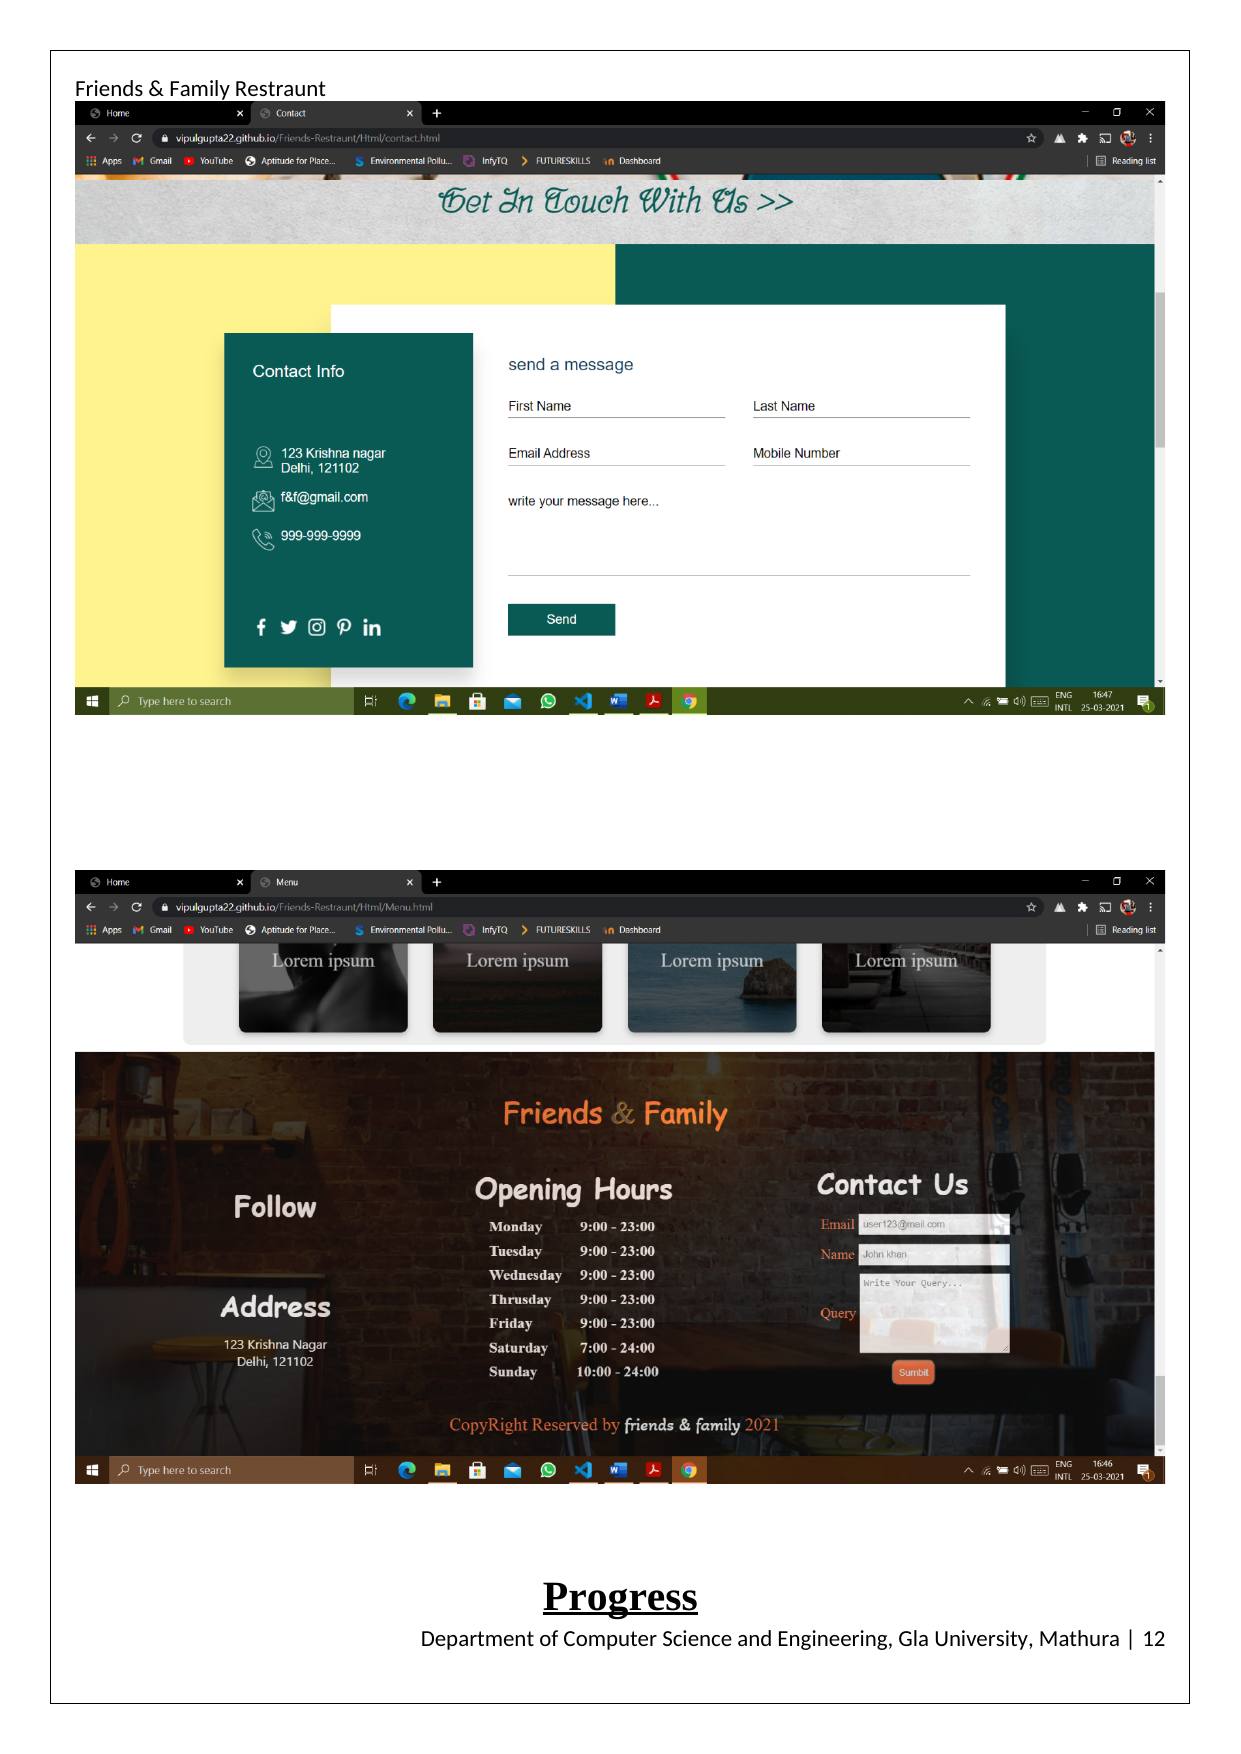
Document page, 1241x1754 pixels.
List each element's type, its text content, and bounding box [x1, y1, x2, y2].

picture [75, 101, 1166, 715]
text Progress [75, 1571, 1165, 1619]
picture [75, 870, 1166, 1484]
